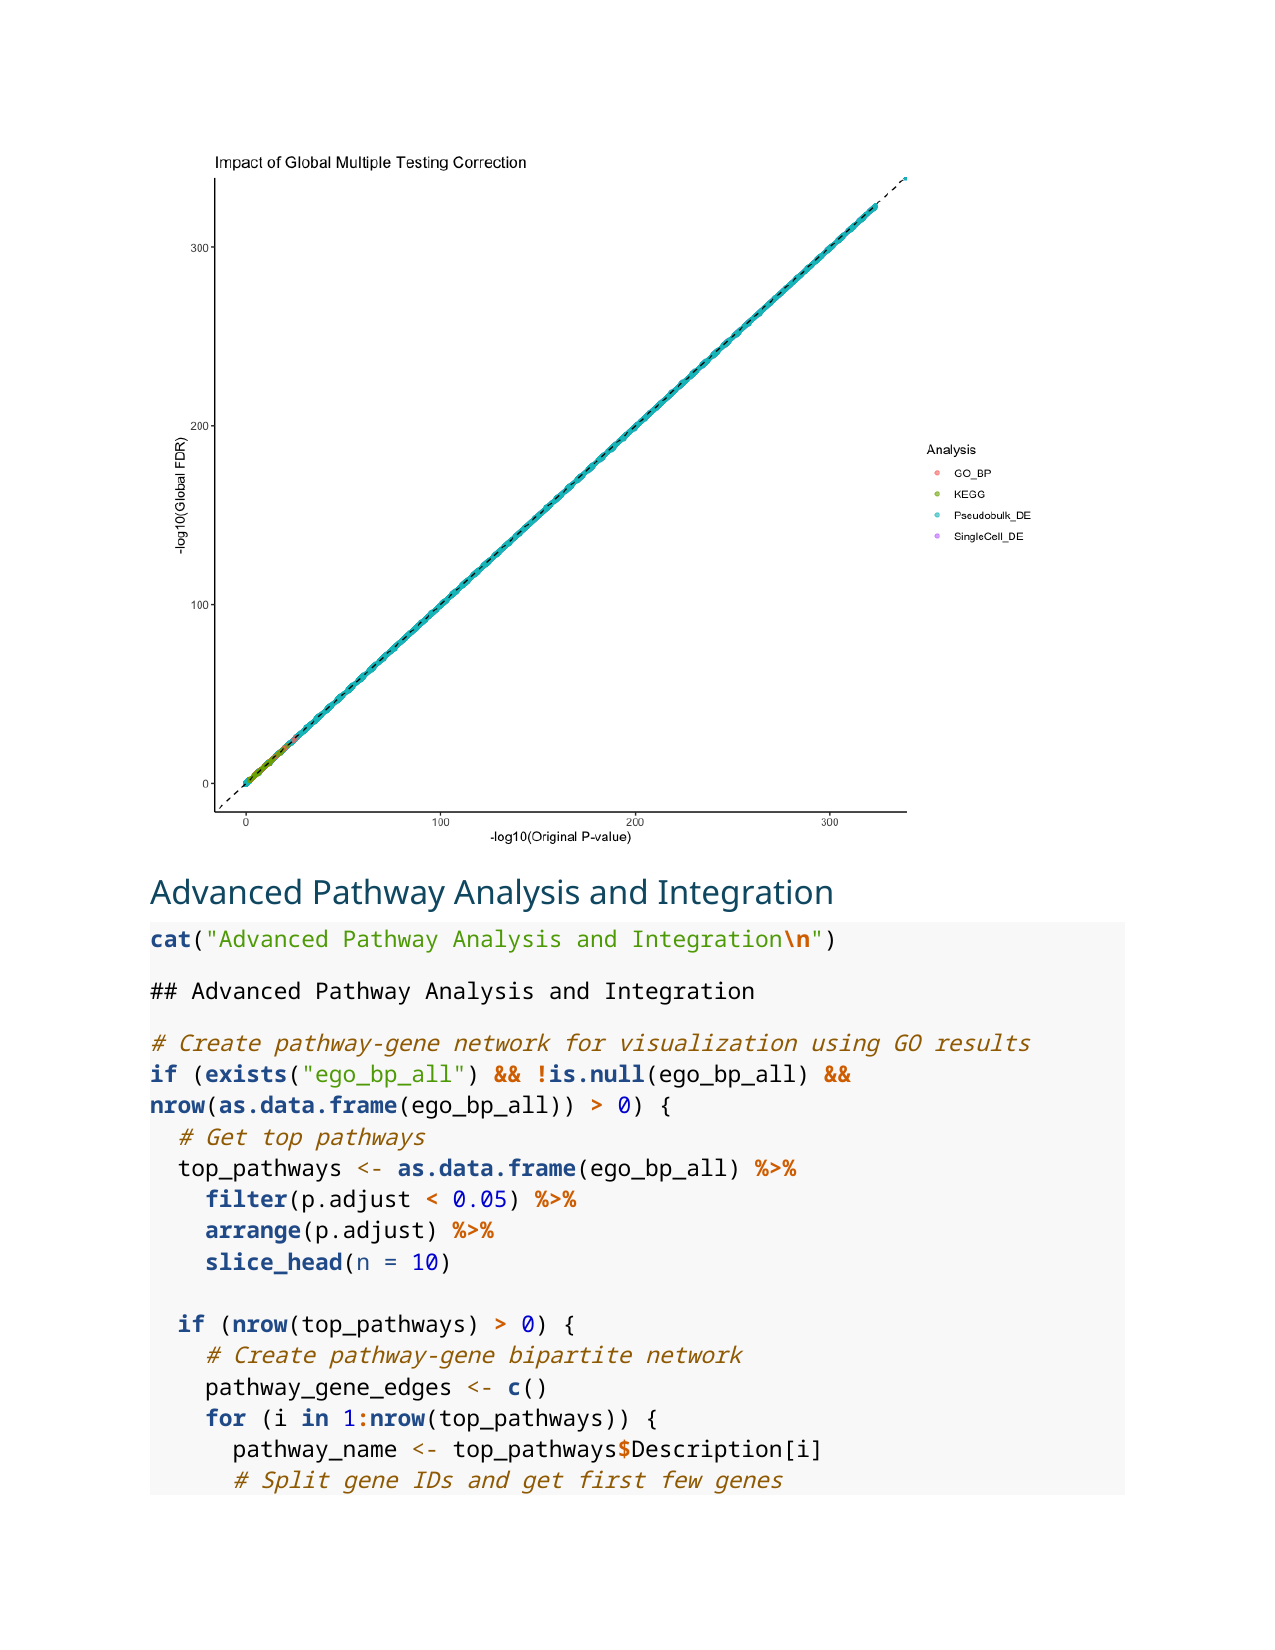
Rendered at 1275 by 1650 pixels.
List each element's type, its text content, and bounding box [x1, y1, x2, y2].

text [150, 1027, 1125, 1495]
text ## Advanced Pathway Analysis and Integration [150, 974, 1125, 1006]
subtitle Advanced Pathway Analysis and Integration [150, 869, 1125, 914]
text cat("Advanced Pathway Analysis and Integration\n") [150, 922, 1125, 954]
picture [168, 150, 1044, 850]
